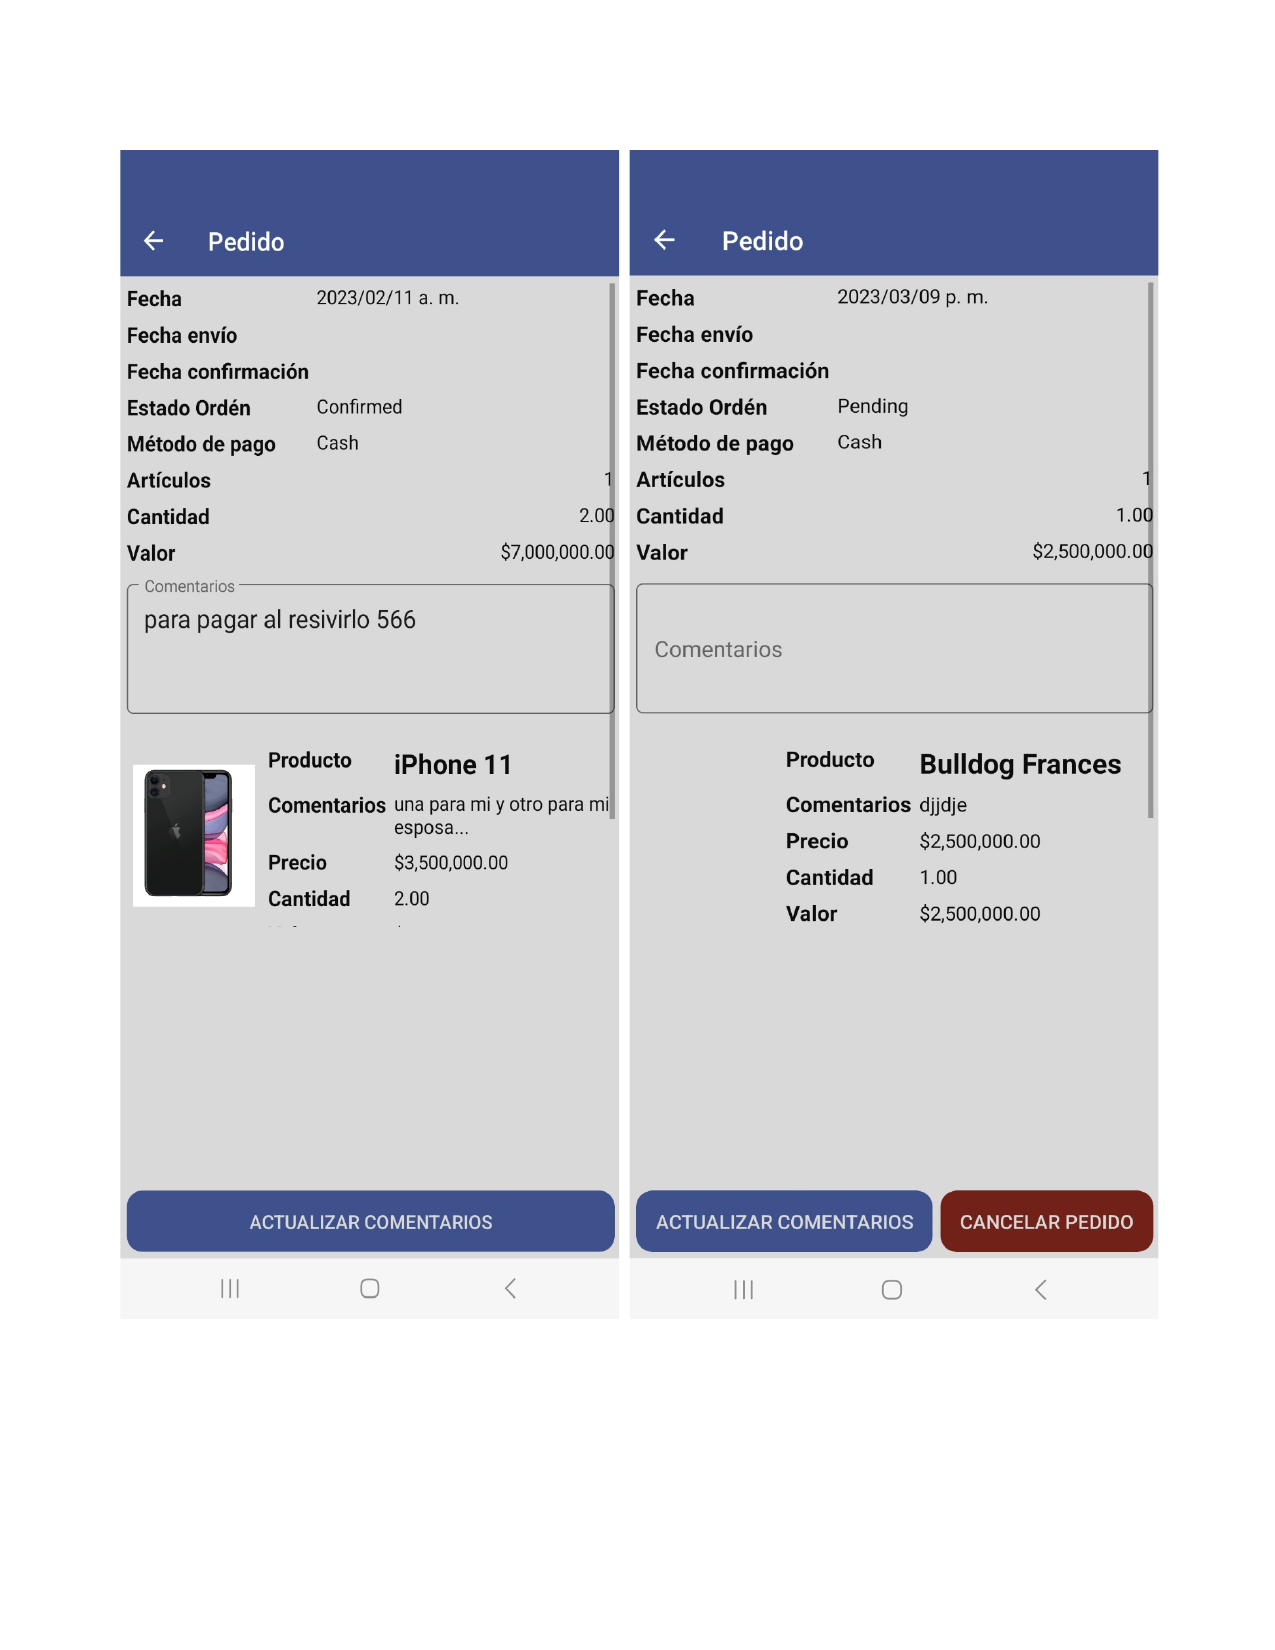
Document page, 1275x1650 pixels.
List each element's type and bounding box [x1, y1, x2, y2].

picture [629, 150, 1159, 1319]
picture [120, 150, 620, 1319]
